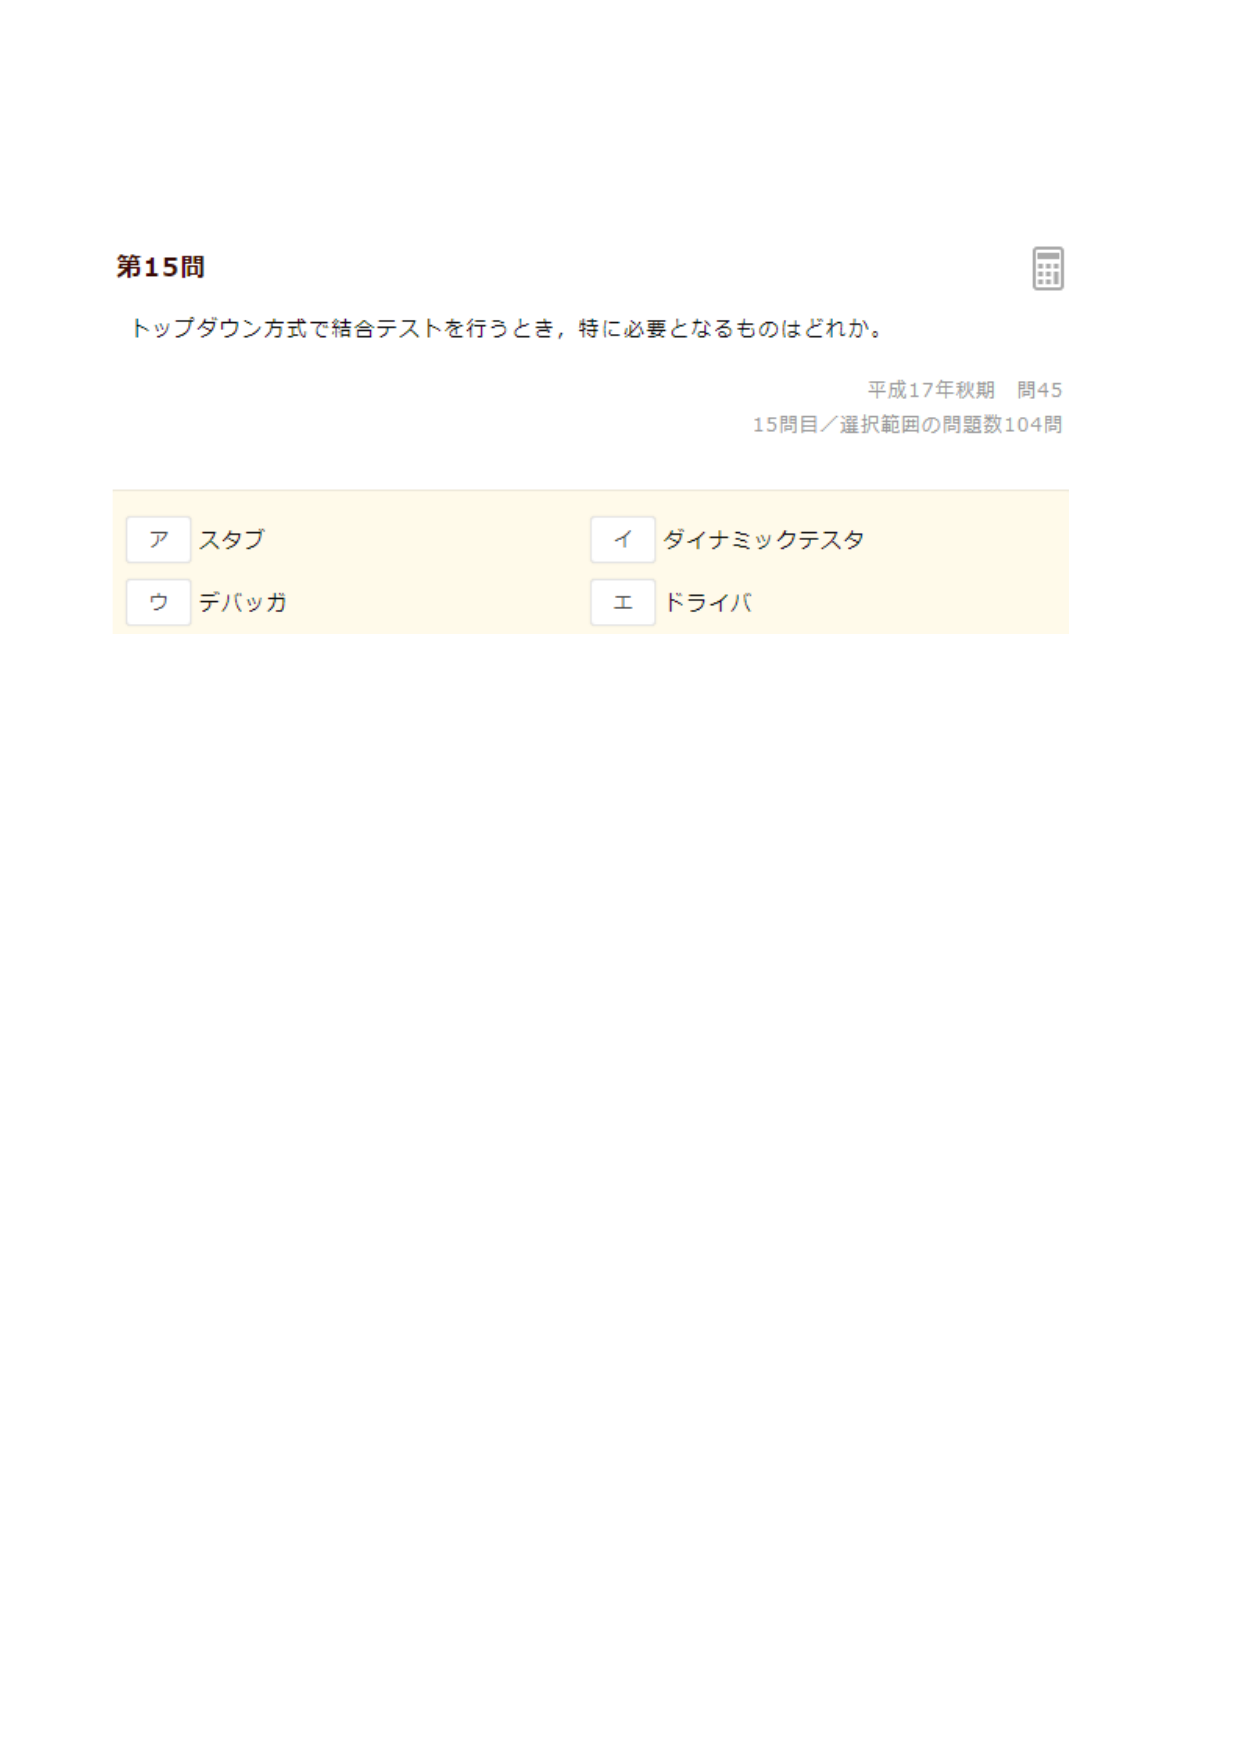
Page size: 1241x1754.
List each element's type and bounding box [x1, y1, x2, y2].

picture [112, 239, 1069, 634]
